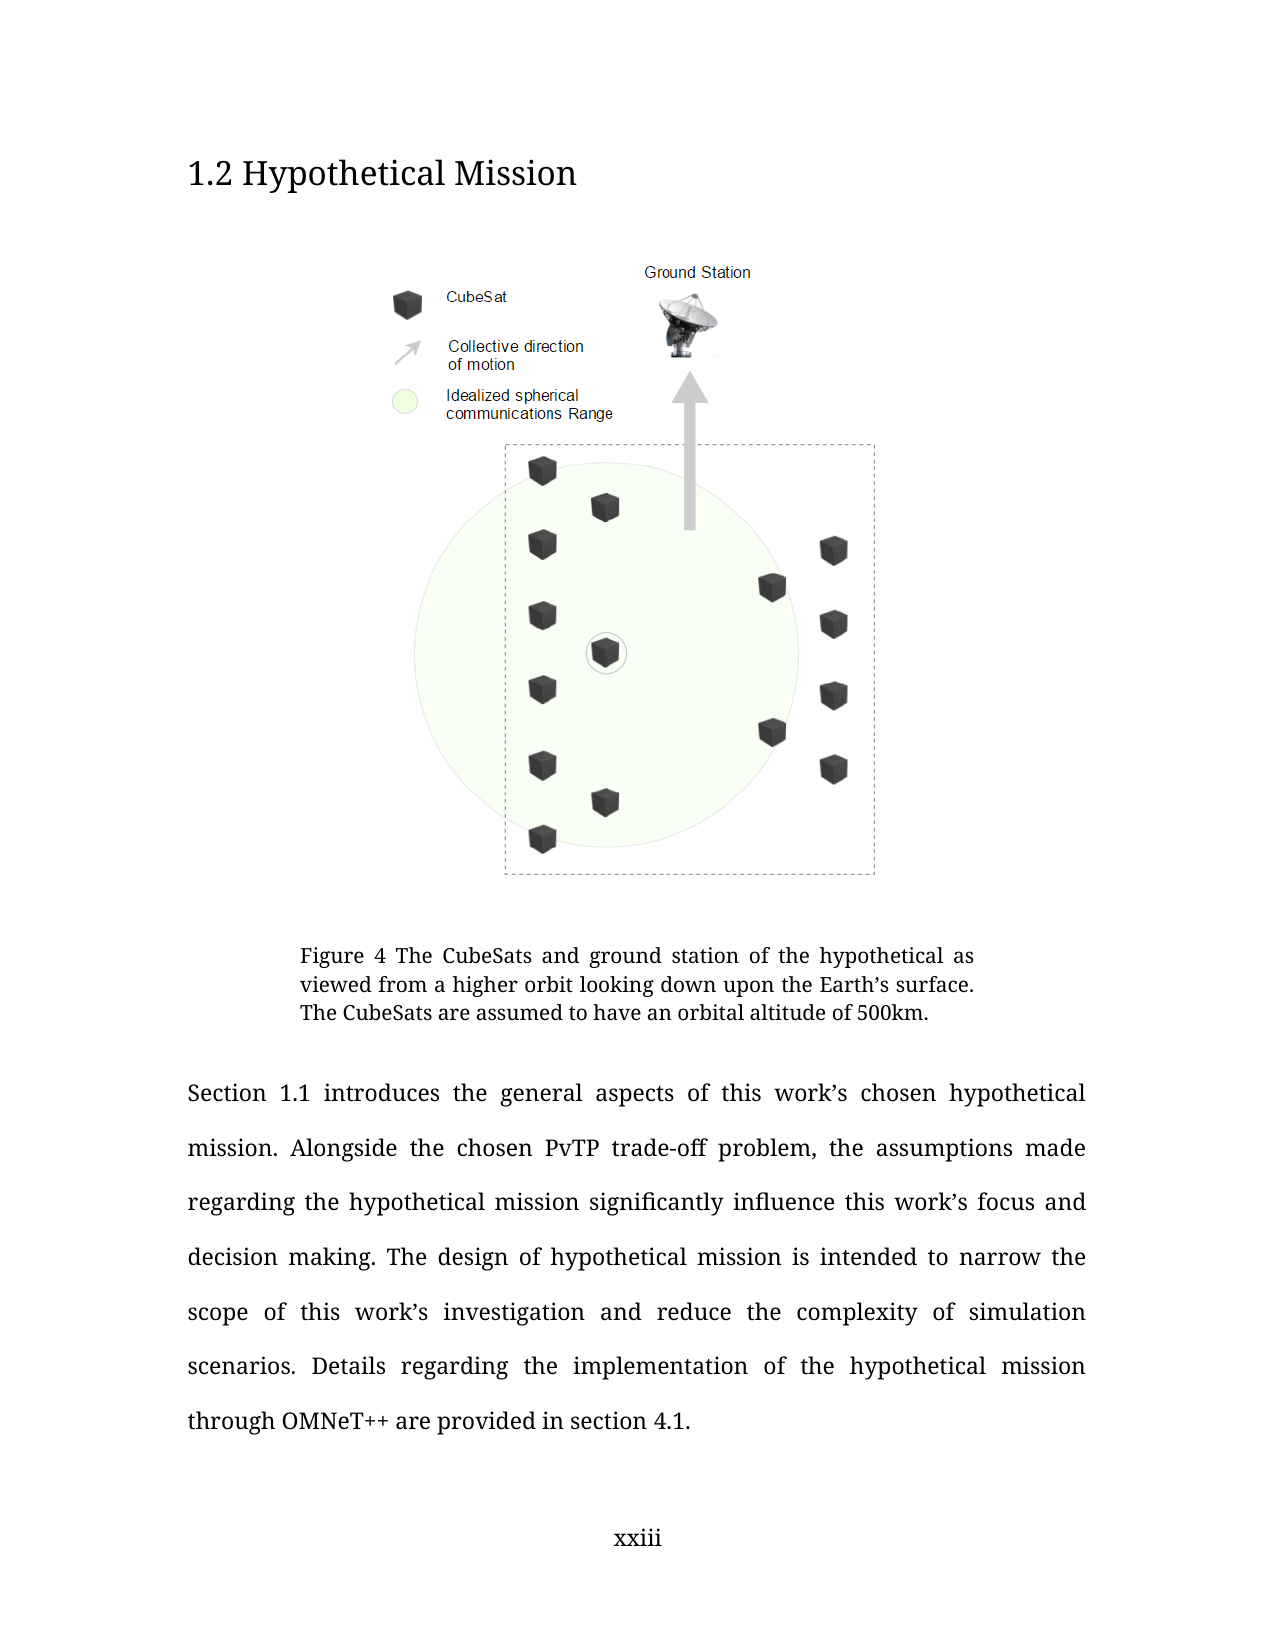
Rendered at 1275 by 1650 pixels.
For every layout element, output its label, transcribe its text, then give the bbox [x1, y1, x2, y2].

text Figure 4 The CubeSats and ground station of the hypothetical as viewed from a higher orbit looking down upon the Earth’s surface. The CubeSats are assumed to have an orbital altitude of 500km. [300, 942, 975, 1027]
text Section 1.1 introduces the general aspects of this work’s chosen hypothetical mission. Alongside the chosen PvTP trade-off problem, the assumptions made regarding the hypothetical mission significantly influence this work’s focus and decision making. The design of hypothetical mission is intended to narrow the scope of this work’s investigation and reduce the complexity of simulation scenarios. Details regarding the implementation of the hypothetical mission through OMNeT++ are provided in section 4.1. [187, 1077, 1087, 1436]
subtitle Hypothetical Mission [187, 150, 1087, 195]
picture [373, 246, 902, 902]
